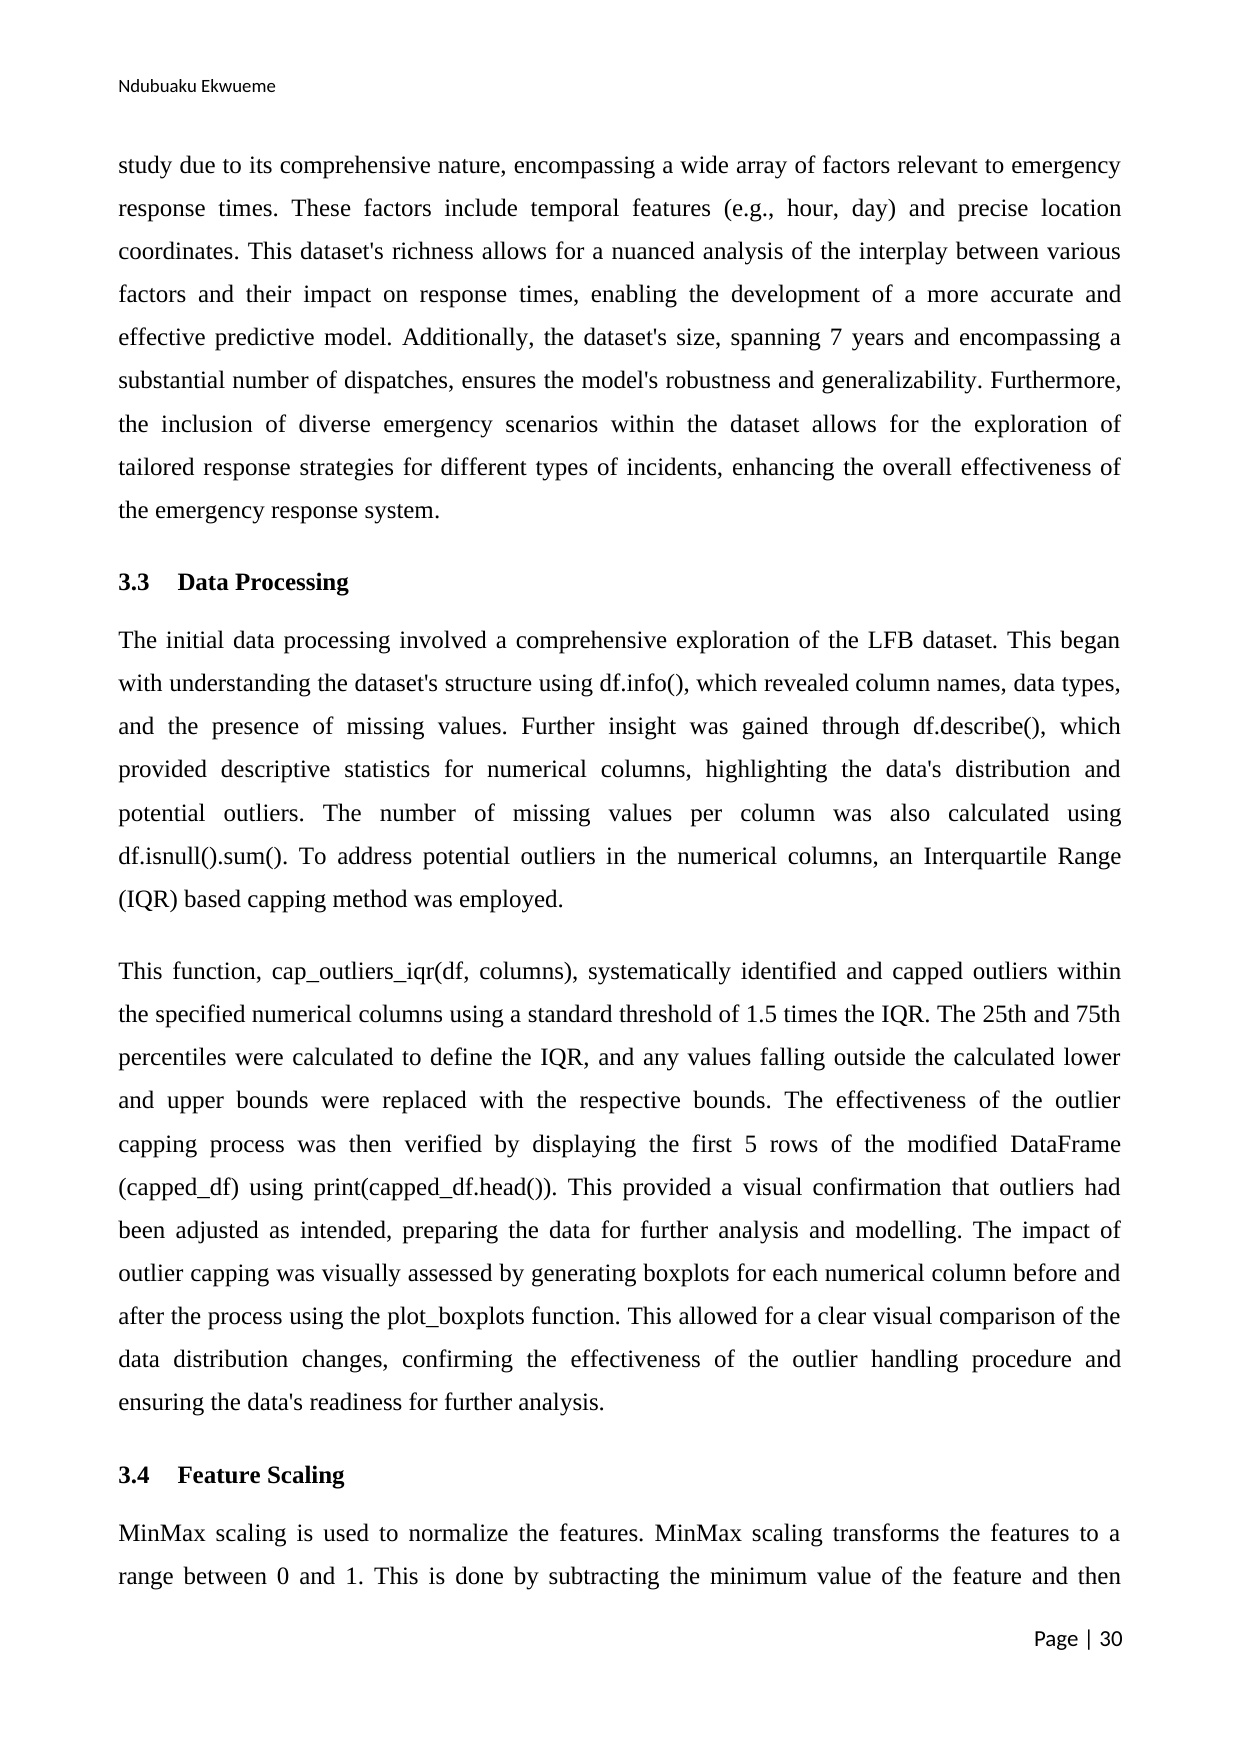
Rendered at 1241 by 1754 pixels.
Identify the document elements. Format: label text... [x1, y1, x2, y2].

subtitle Data Processing [118, 567, 1122, 596]
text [118, 1518, 1122, 1589]
text The initial data processing involved a comprehensive exploration of the LFB dataset. This began with understanding the dataset's structure using df.info(), which revealed column names, data types, and the presence of missing values. Further insight was gained through df.describe(), which provided descriptive statistics for numerical columns, highlighting the data's distribution and potential outliers. The number of missing values per column was also calculated using df.isnull().sum(). To address potential outliers in the numerical columns, an Interquartile Range (IQR) based capping method was employed. [118, 625, 1122, 913]
text This function, cap_outliers_iqr(df, columns), systematically identified and capped outliers within the specified numerical columns using a standard threshold of 1.5 times the IQR. The 25th and 75th percentiles were calculated to define the IQR, and any values falling outside the calculated lower and upper bounds were replaced with the respective bounds. The effectiveness of the outlier capping process was then verified by displaying the first 5 rows of the modified DataFrame (capped_df) using print(capped_df.head()). This provided a visual confirmation that outliers had been adjusted as intended, preparing the data for further analysis and modelling. The impact of outlier capping was visually assessed by generating boxplots for each numerical column before and after the process using the plot_boxplots function. This allowed for a clear visual comparison of the data distribution changes, confirming the effectiveness of the outlier handling procedure and ensuring the data's readiness for further analysis. [118, 956, 1122, 1416]
subtitle Feature Scaling [118, 1460, 1122, 1488]
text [118, 150, 1122, 524]
